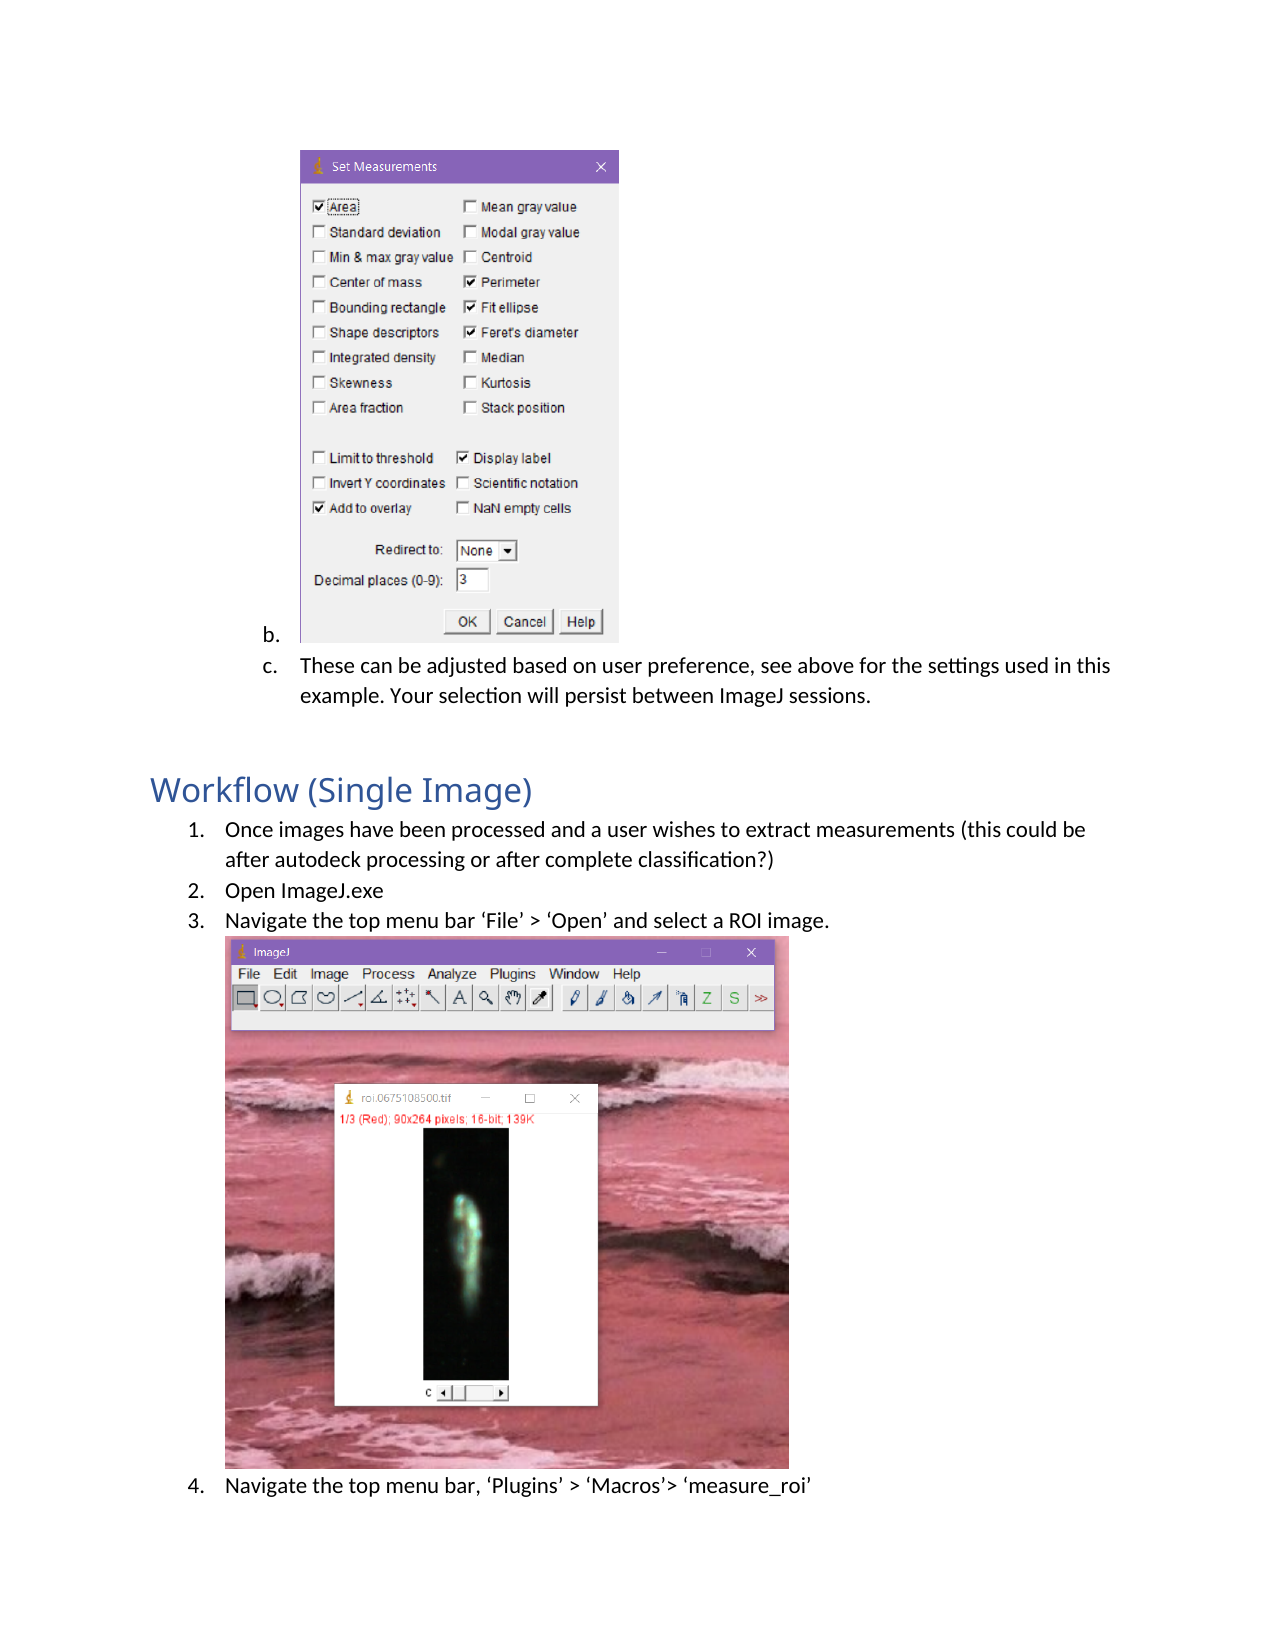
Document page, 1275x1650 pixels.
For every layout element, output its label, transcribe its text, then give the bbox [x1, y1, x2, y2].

subtitle Workflow (Single Image) [150, 766, 1125, 812]
picture [225, 936, 789, 1469]
list Navigate the top menu bar ‘File’ > ‘Open’ and select a ROI image. [187, 906, 1125, 934]
list Open ImageJ.exe [187, 876, 1125, 904]
list These can be adjusted based on user preference, see above for the settings used in this example. Your selection will persist between ImageJ sessions. [262, 651, 1125, 709]
picture [300, 150, 619, 643]
list Once images have been processed and a user wishes to extract measurements (this could be after autodeck processing or after complete classification?) [187, 815, 1125, 874]
list Navigate the top menu bar, ‘Plugins’ > ‘Macros’> ‘measure_roi’ [187, 1471, 1125, 1499]
